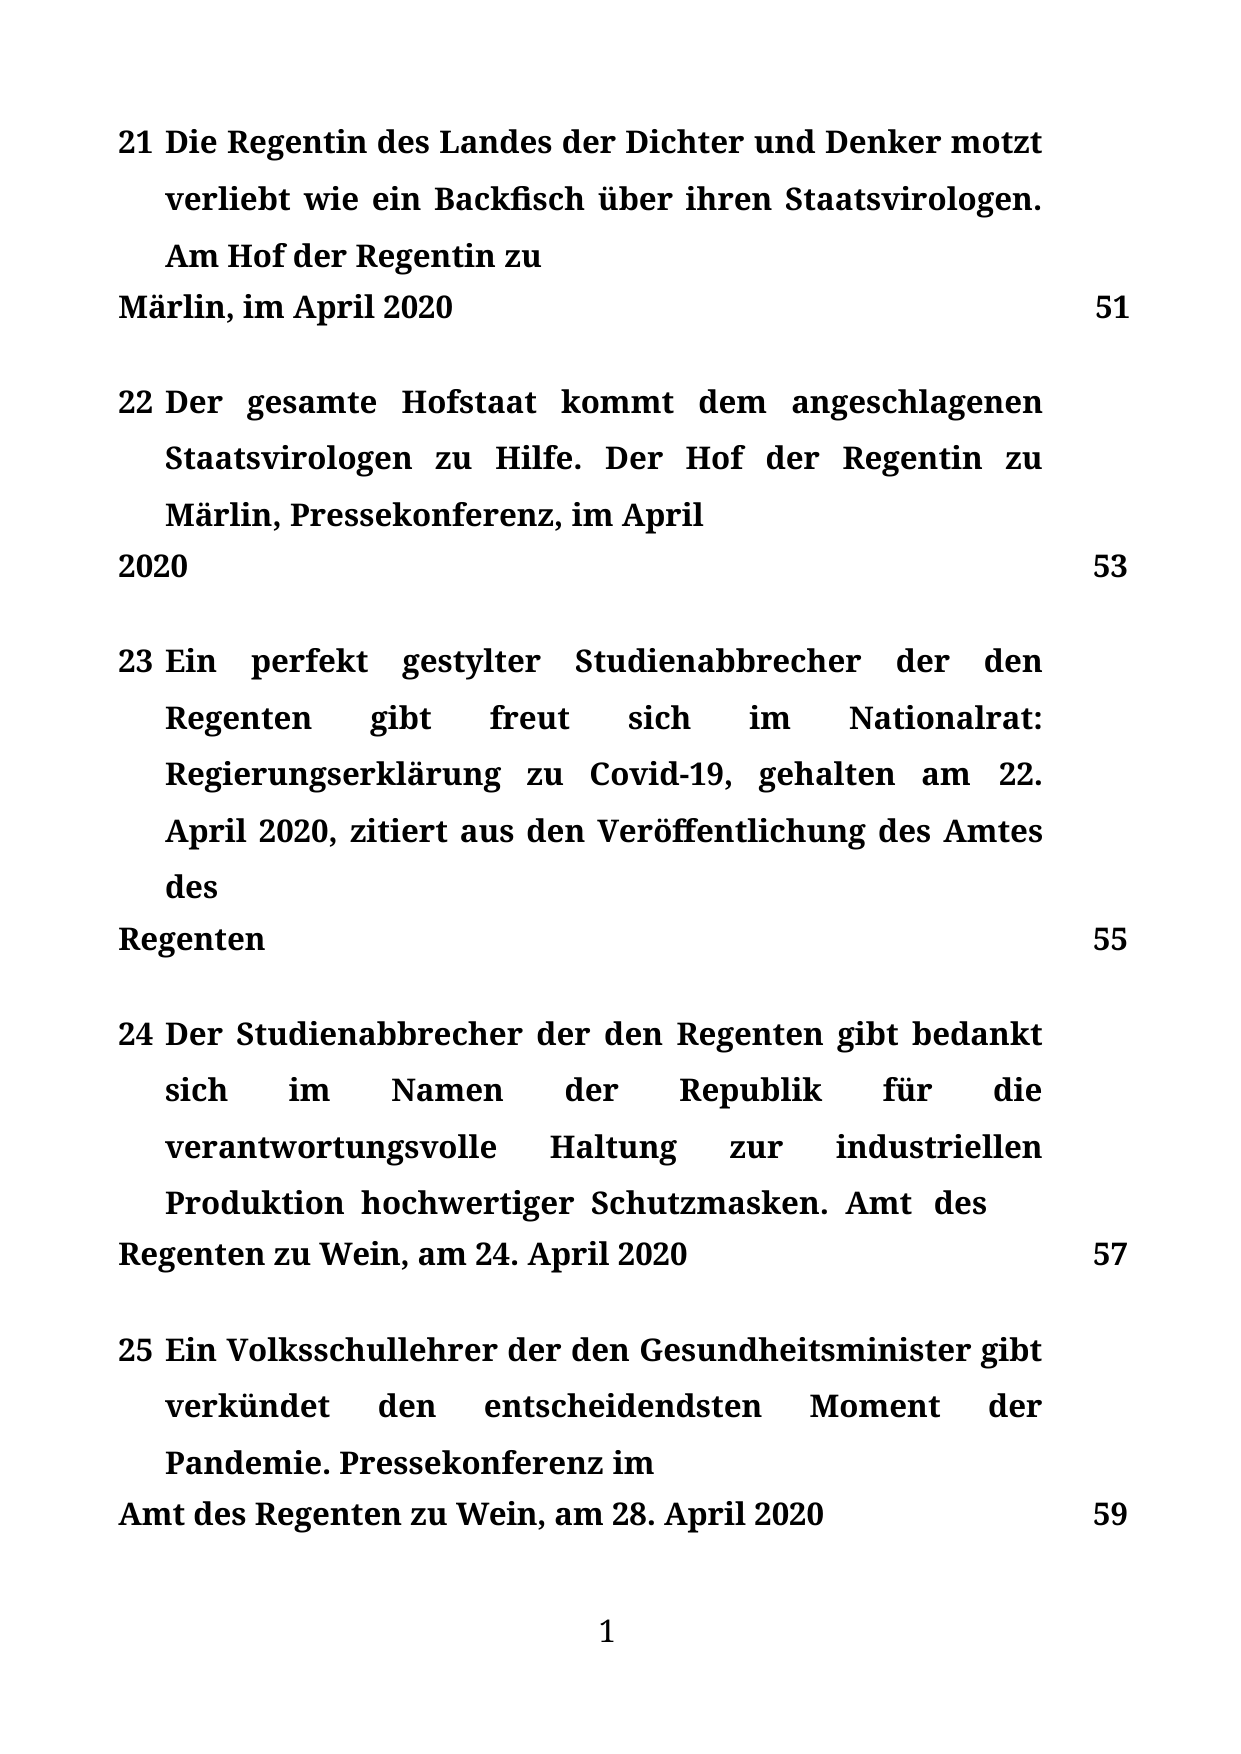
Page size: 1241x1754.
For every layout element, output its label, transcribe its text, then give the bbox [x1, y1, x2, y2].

list Die Regentin des Landes der Dichter und Denker motzt verliebt wie ein Backfisch über ihren Staatsvirologen. Am Hof der Regentin zu [118, 120, 1043, 276]
text Amt des Regenten zu Wein, am 28. April 2020 59 [118, 1497, 1134, 1532]
text Regenten 55 [118, 922, 1134, 957]
text 2020 53 [118, 549, 1134, 584]
list Ein Volksschullehrer der den Gesundheitsminister gibt verkündet den entscheidendsten Moment der Pandemie. Pressekonferenz im [118, 1327, 1043, 1483]
text Regenten zu Wein, am 24. April 2020 57 [118, 1238, 1134, 1273]
text Märlin, im April 2020 51 [118, 290, 1134, 325]
list Der gesamte Hofstaat kommt dem angeschlagenen Staatsvirologen zu Hilfe. Der Hof der Regentin zu Märlin, Pressekonferenz, im April [118, 380, 1043, 536]
list Ein perfekt gestylter Studienabbrecher der den Regenten gibt freut sich im Nationalrat: Regierungserklärung zu Covid-19, gehalten am 22. April 2020, zitiert aus den Veröffentlichung des Amtes des [118, 639, 1043, 908]
list Der Studienabbrecher der den Regenten gibt bedankt sich im Namen der Republik für die verantwortungsvolle Haltung zur industriellen Produktion hochwertiger Schutzmasken. Amt des [118, 1012, 1043, 1224]
